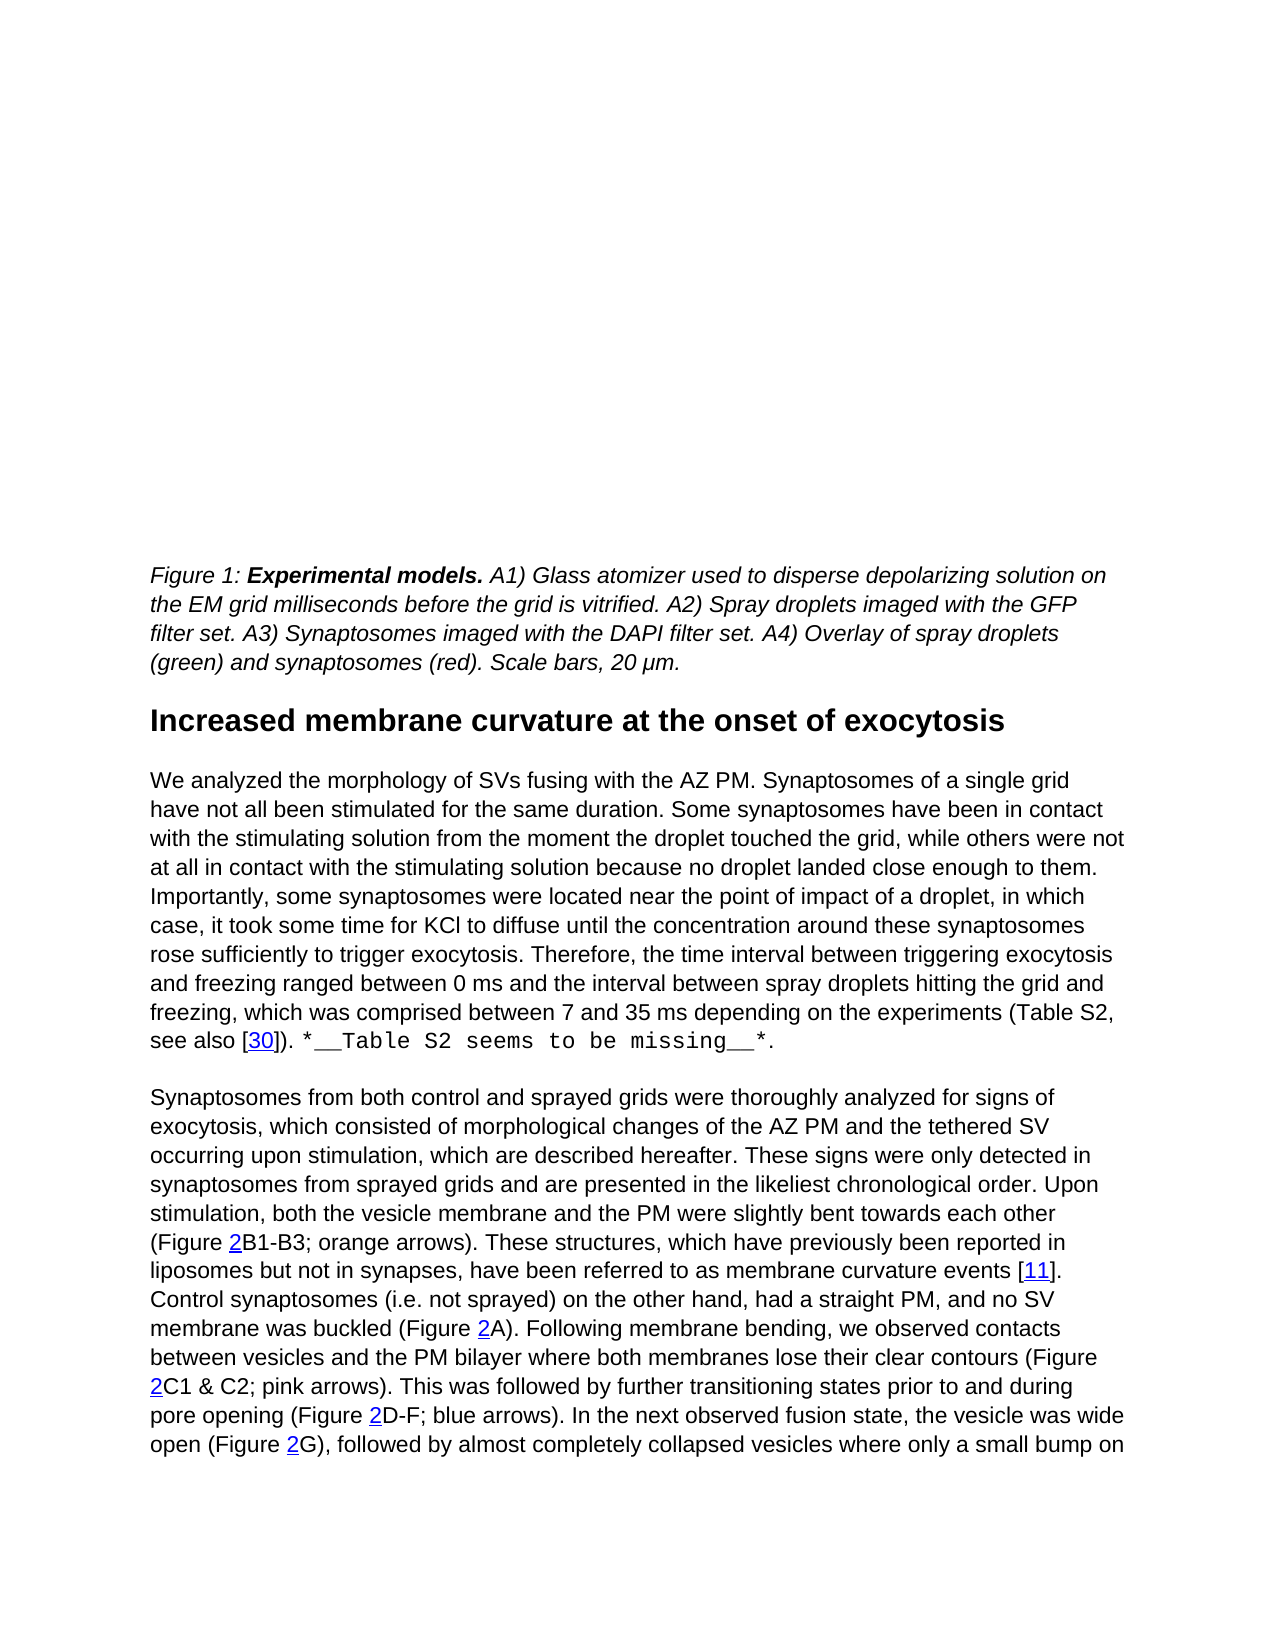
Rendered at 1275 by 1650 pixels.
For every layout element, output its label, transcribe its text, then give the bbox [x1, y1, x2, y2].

subtitle Increased membrane curvature at the onset of exocytosis [150, 702, 1125, 738]
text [150, 1084, 1125, 1457]
text We analyzed the morphology of SVs fusing with the AZ PM. Synaptosomes of a single grid have not all been stimulated for the same duration. Some synaptosomes have been in contact with the stimulating solution from the moment the droplet touched the grid, while others were not at all in contact with the stimulating solution because no droplet landed close enough to them. Importantly, some synaptosomes were located near the point of impact of a droplet, in which case, it took some time for KCl to diffuse until the concentration around these synaptosomes rose sufficiently to trigger exocytosis. Therefore, the time interval between triggering exocytosis and freezing ranged between 0 ms and the interval between spray droplets hitting the grid and freezing, which was comprised between 7 and 35 ms depending on the experiments (Table S2, see also [30]). *__Table S2 seems to be missing__*. [150, 767, 1125, 1056]
text Figure 1: Experimental models. A1) Glass atomizer used to disperse depolarizing solution on the EM grid milliseconds before the grid is vitrified. A2) Spray droplets imaged with the GFP filter set. A3) Synaptosomes imaged with the DAPI filter set. A4) Overlay of spray droplets (green) and synaptosomes (red). Scale bars, 20 μm. [150, 562, 1125, 675]
